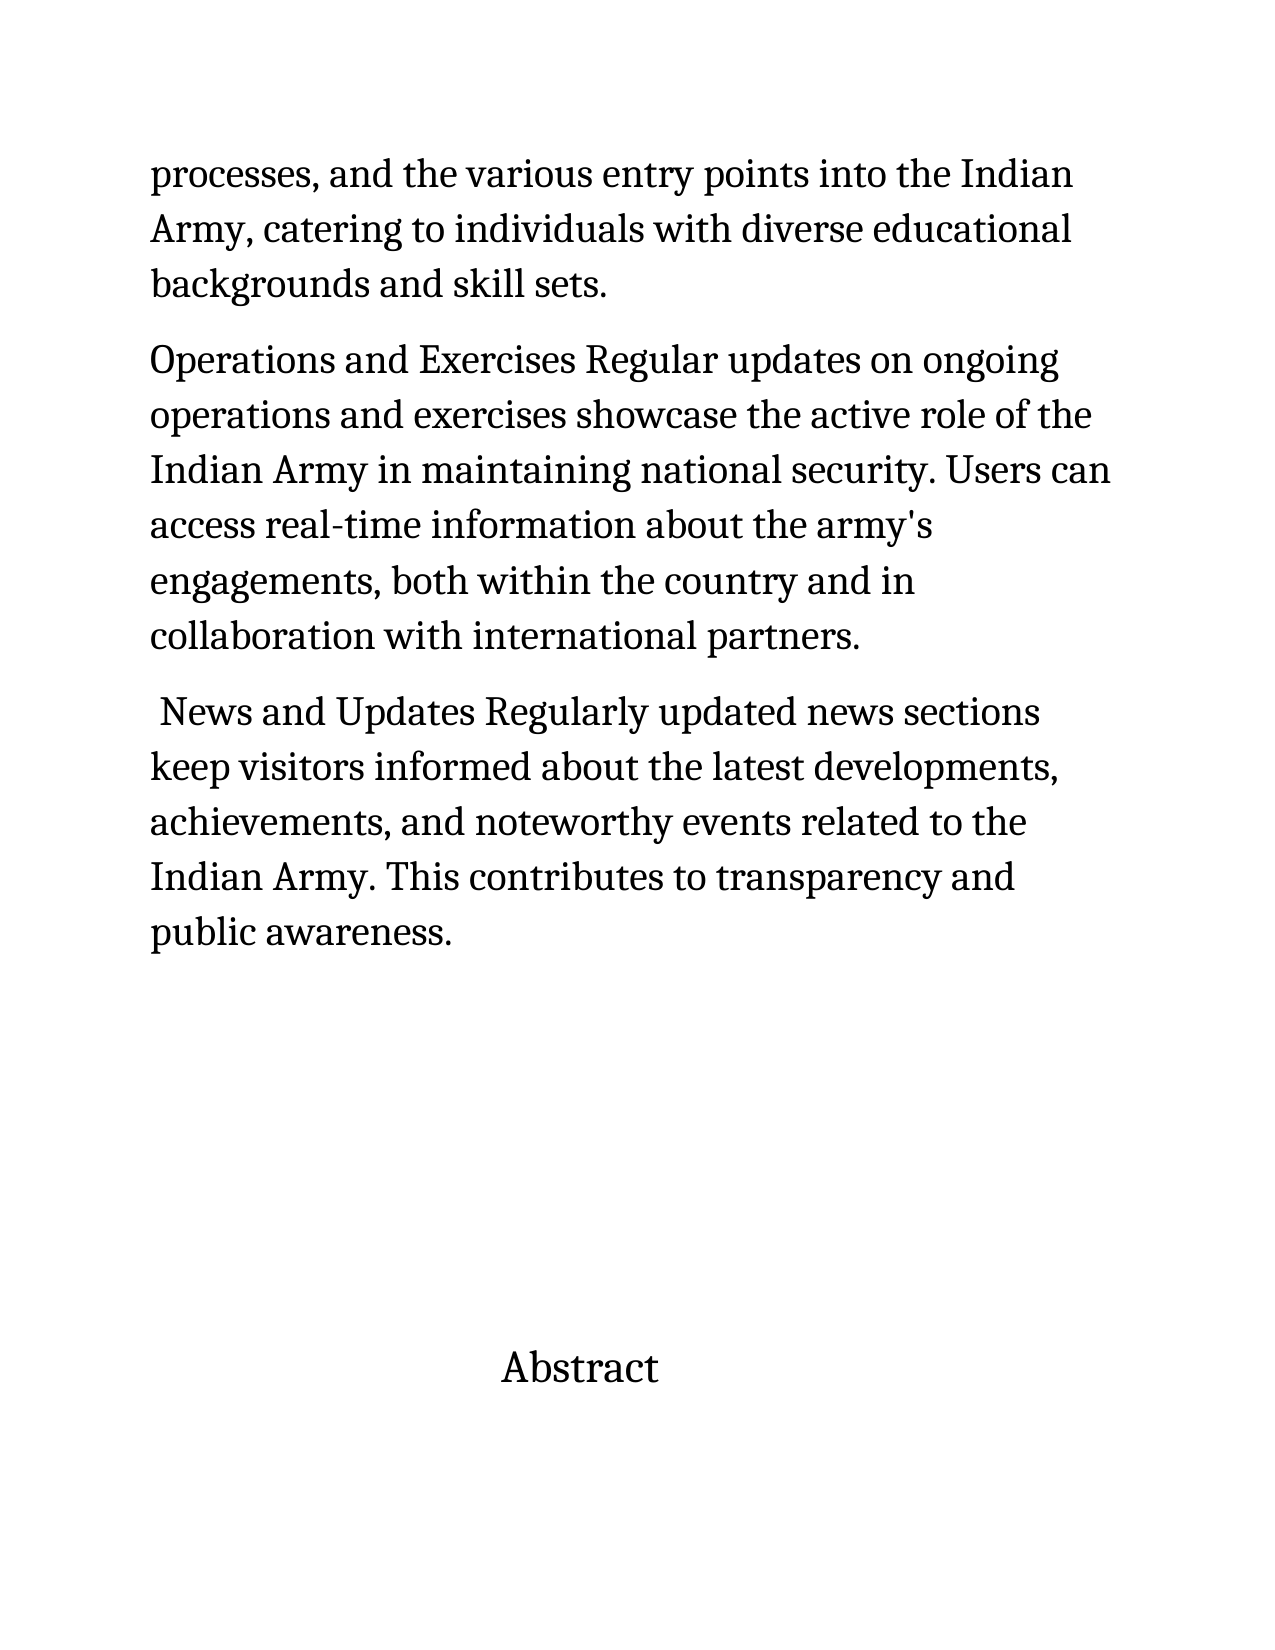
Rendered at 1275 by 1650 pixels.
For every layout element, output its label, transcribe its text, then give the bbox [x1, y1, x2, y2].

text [150, 150, 1125, 308]
text Abstract [150, 1342, 1125, 1394]
text News and Updates Regularly updated news sections keep visitors informed about the latest developments, achievements, and noteworthy events related to the Indian Army. This contributes to transparency and public awareness. [150, 688, 1125, 956]
text Operations and Exercises Regular updates on ongoing operations and exercises showcase the active role of the Indian Army in maintaining national security. Users can access real-time information about the army's engagements, both within the country and in collaboration with international partners. [150, 336, 1125, 659]
